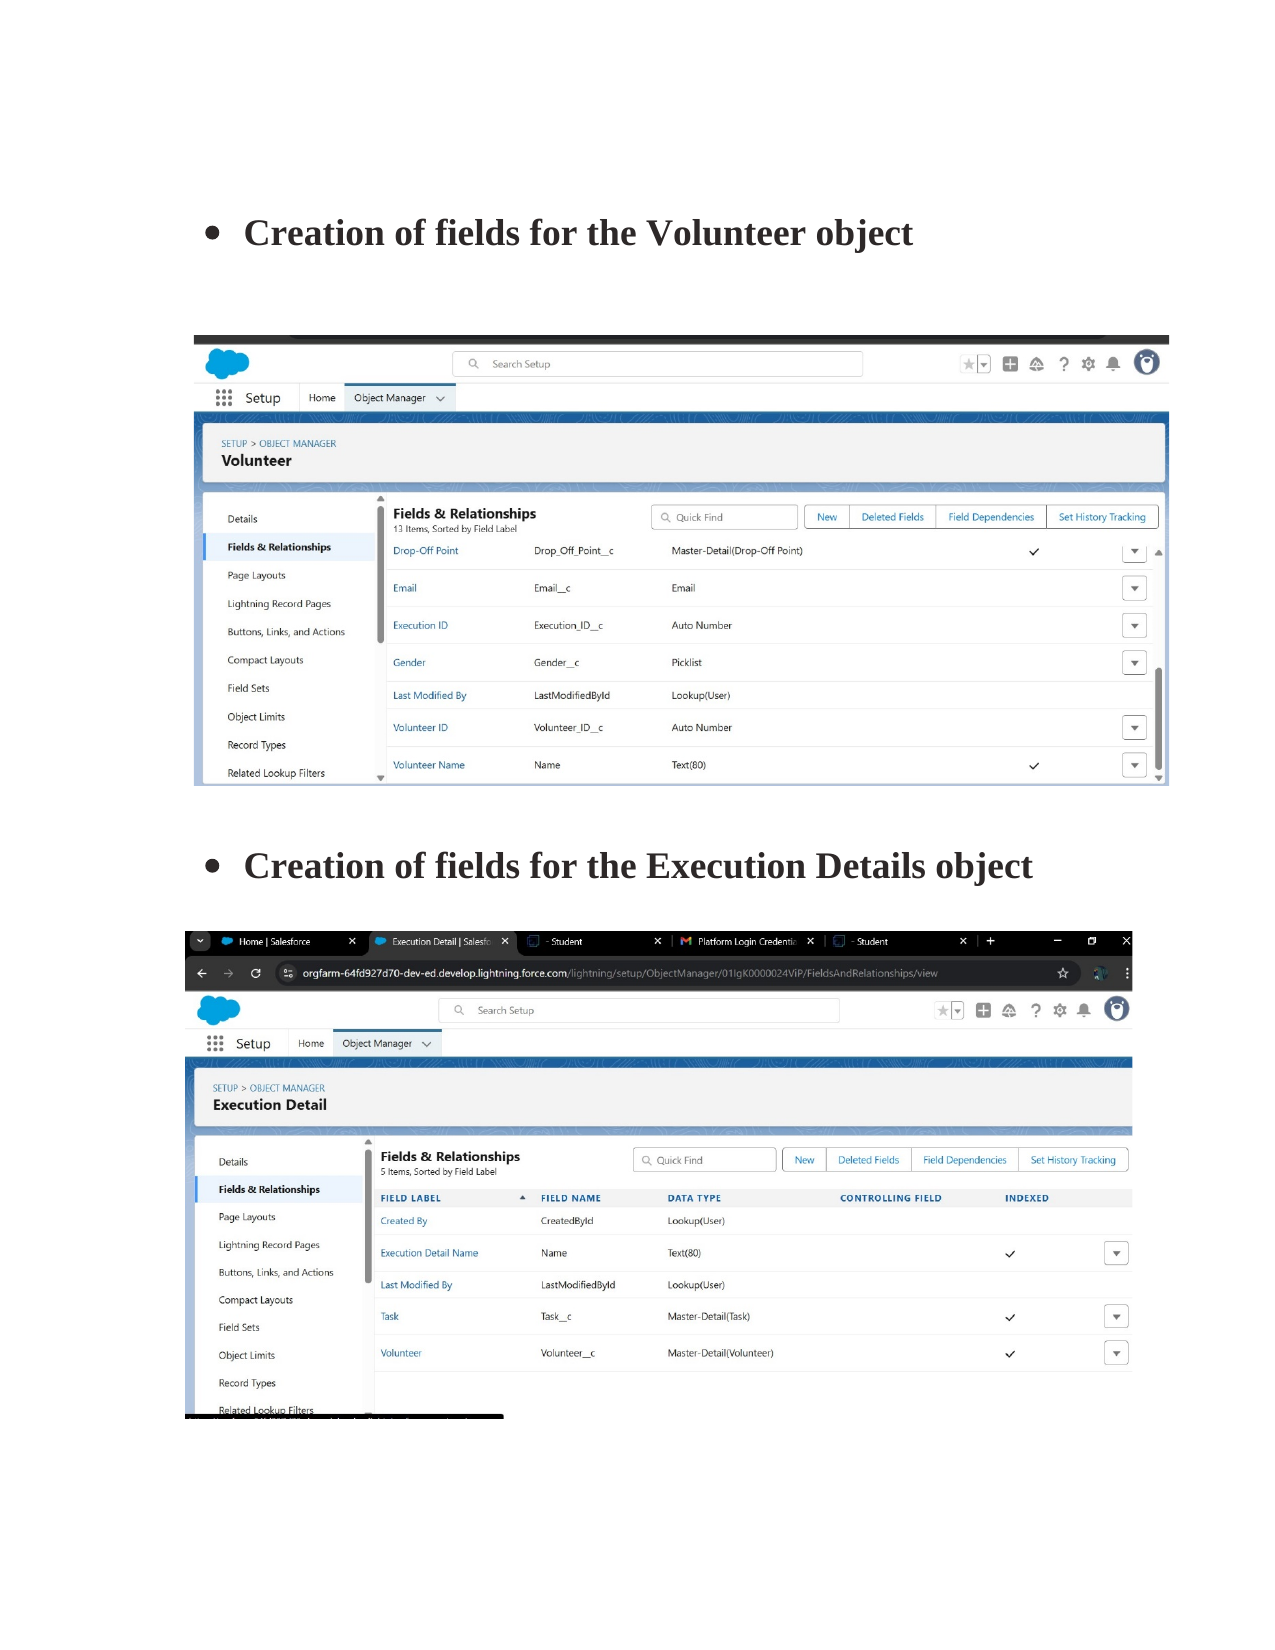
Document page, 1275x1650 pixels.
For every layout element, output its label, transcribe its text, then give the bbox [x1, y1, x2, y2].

picture [193, 335, 1170, 786]
subtitle Creation of fields for the Execution Details object [206, 840, 1189, 887]
subtitle Creation of fields for the Volunteer object [206, 207, 1189, 254]
picture [185, 931, 1133, 1419]
